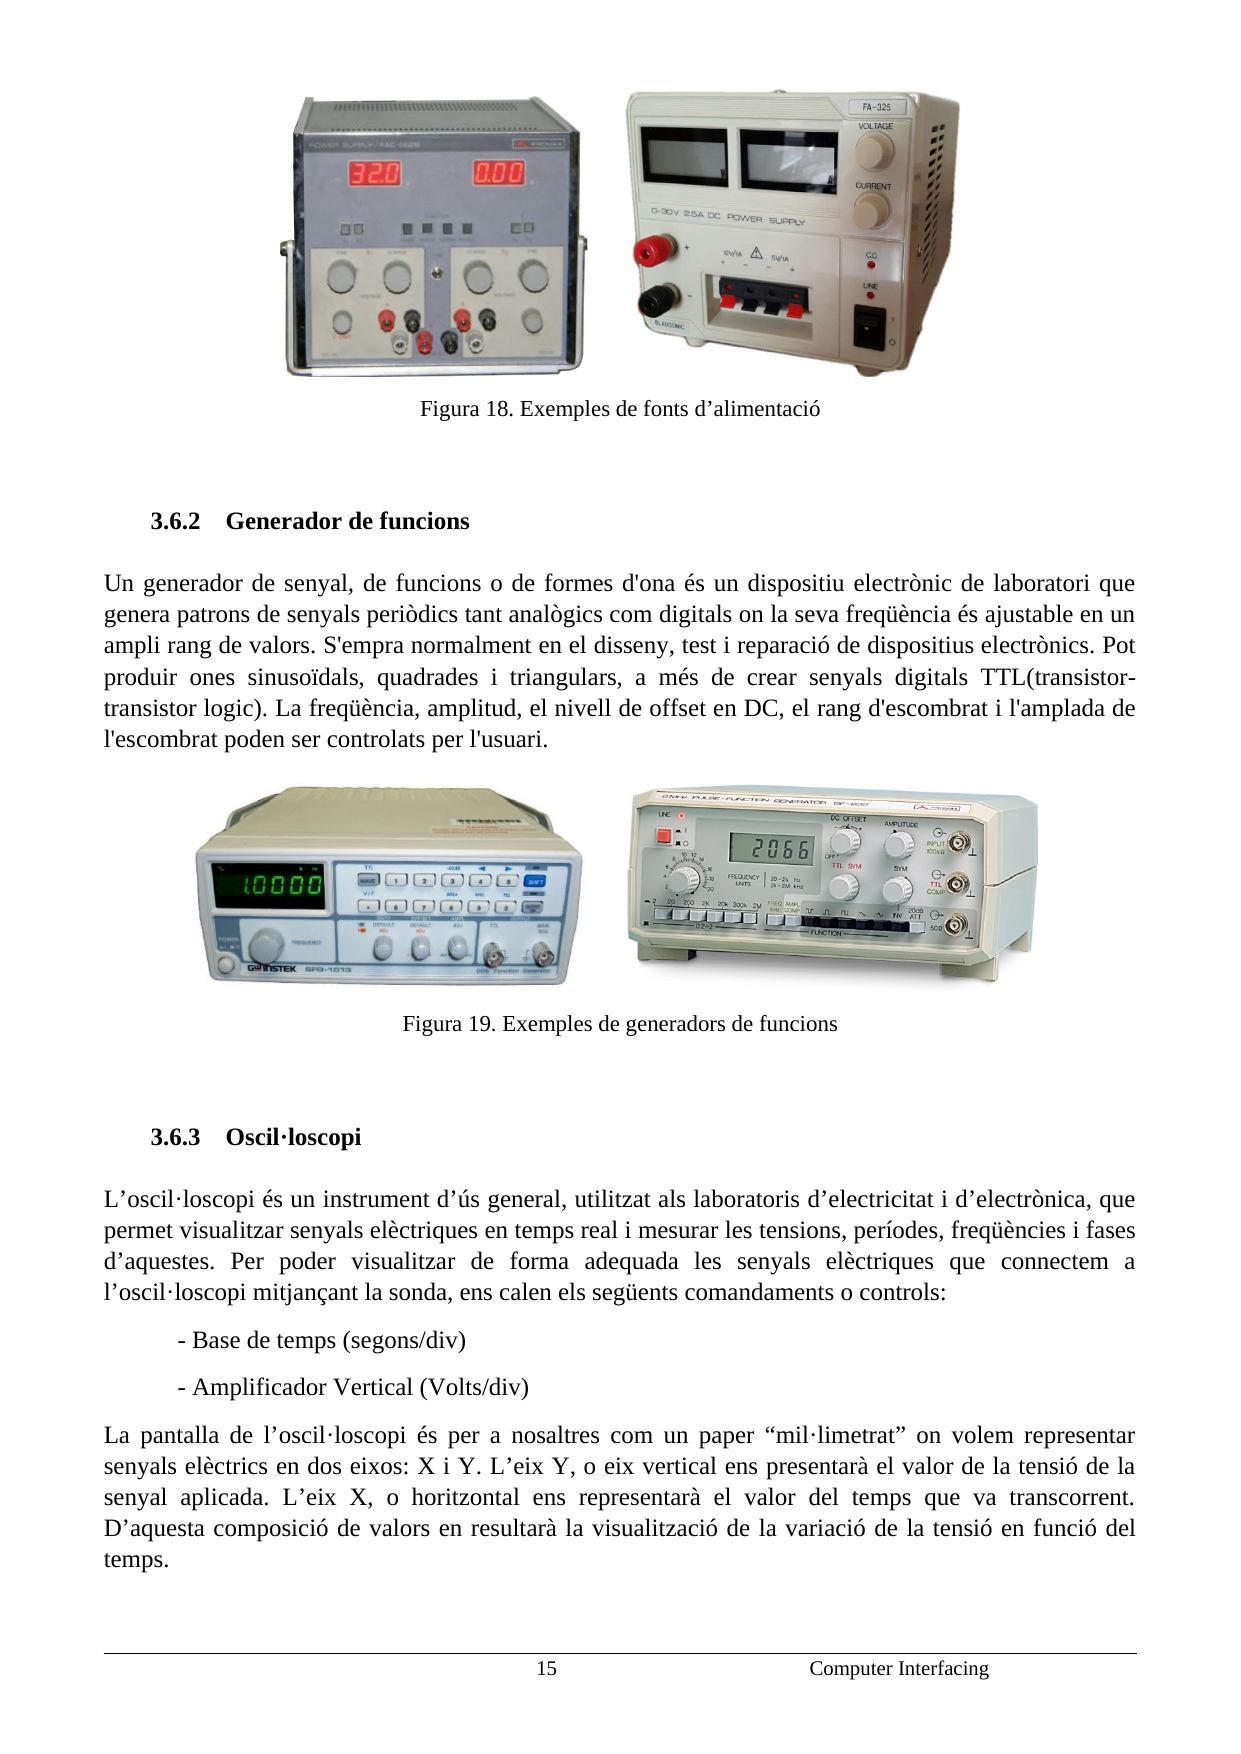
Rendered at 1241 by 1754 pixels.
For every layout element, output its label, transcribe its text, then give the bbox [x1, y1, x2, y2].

picture [189, 782, 587, 992]
text Figura 19. Exemples de generadors de funcions [103, 1010, 1137, 1037]
text L’oscil·loscopi és un instrument d’ús general, utilitzat als laboratoris d’electricitat i d’electrònica, que permet visualitzar senyals elèctriques en temps real i mesurar les tensions, períodes, freqüències i fases d’aquestes. Per poder visualitzar de forma adequada les senyals elèctriques que connectem a l’oscil·loscopi mitjançant la sonda, ens calen els següents comandaments o controls: [103, 1184, 1137, 1306]
text Figura 18. Exemples de fonts d’alimentació [103, 395, 1137, 421]
text Un generador de senyal, de funcions o de formes d'ona és un dispositiu electrònic de laboratori que genera patrons de senyals periòdics tant analògics com digitals on la seva freqüència és ajustable en un ampli rang de valors. S'empra normalment en el disseny, test i reparació de dispositius electrònics. Pot produir ones sinusoïdals, quadrades i triangulars, a més de crear senyals digitals TTL(transistor-transistor logic). La freqüència, amplitud, el nivell de offset en DC, el rang d'escombrat i l'amplada de l'escombrat poden ser controlats per l'usuari. [103, 568, 1137, 752]
text - Amplificador Vertical (Volts/div) [177, 1372, 1137, 1401]
subtitle Generador de funcions [150, 506, 1137, 535]
picture [611, 771, 1052, 992]
text La pantalla de l’oscil·loscopi és per a nosaltres com un paper “mil·limetrat” on volem representar senyals elèctrics en dos eixos: X i Y. L’eix Y, o eix vertical ens presentarà el valor de la tensió de la senyal aplicada. L’eix X, o horitzontal ens representarà el valor del temps que va transcorrent. D’aquesta composició de valors en resultarà la visualització de la variació de la tensió en funció del temps. [103, 1420, 1137, 1573]
text - Base de temps (segons/div) [177, 1325, 1137, 1353]
subtitle Oscil·loscopi [150, 1122, 1137, 1151]
picture [625, 88, 961, 377]
picture [280, 96, 588, 377]
